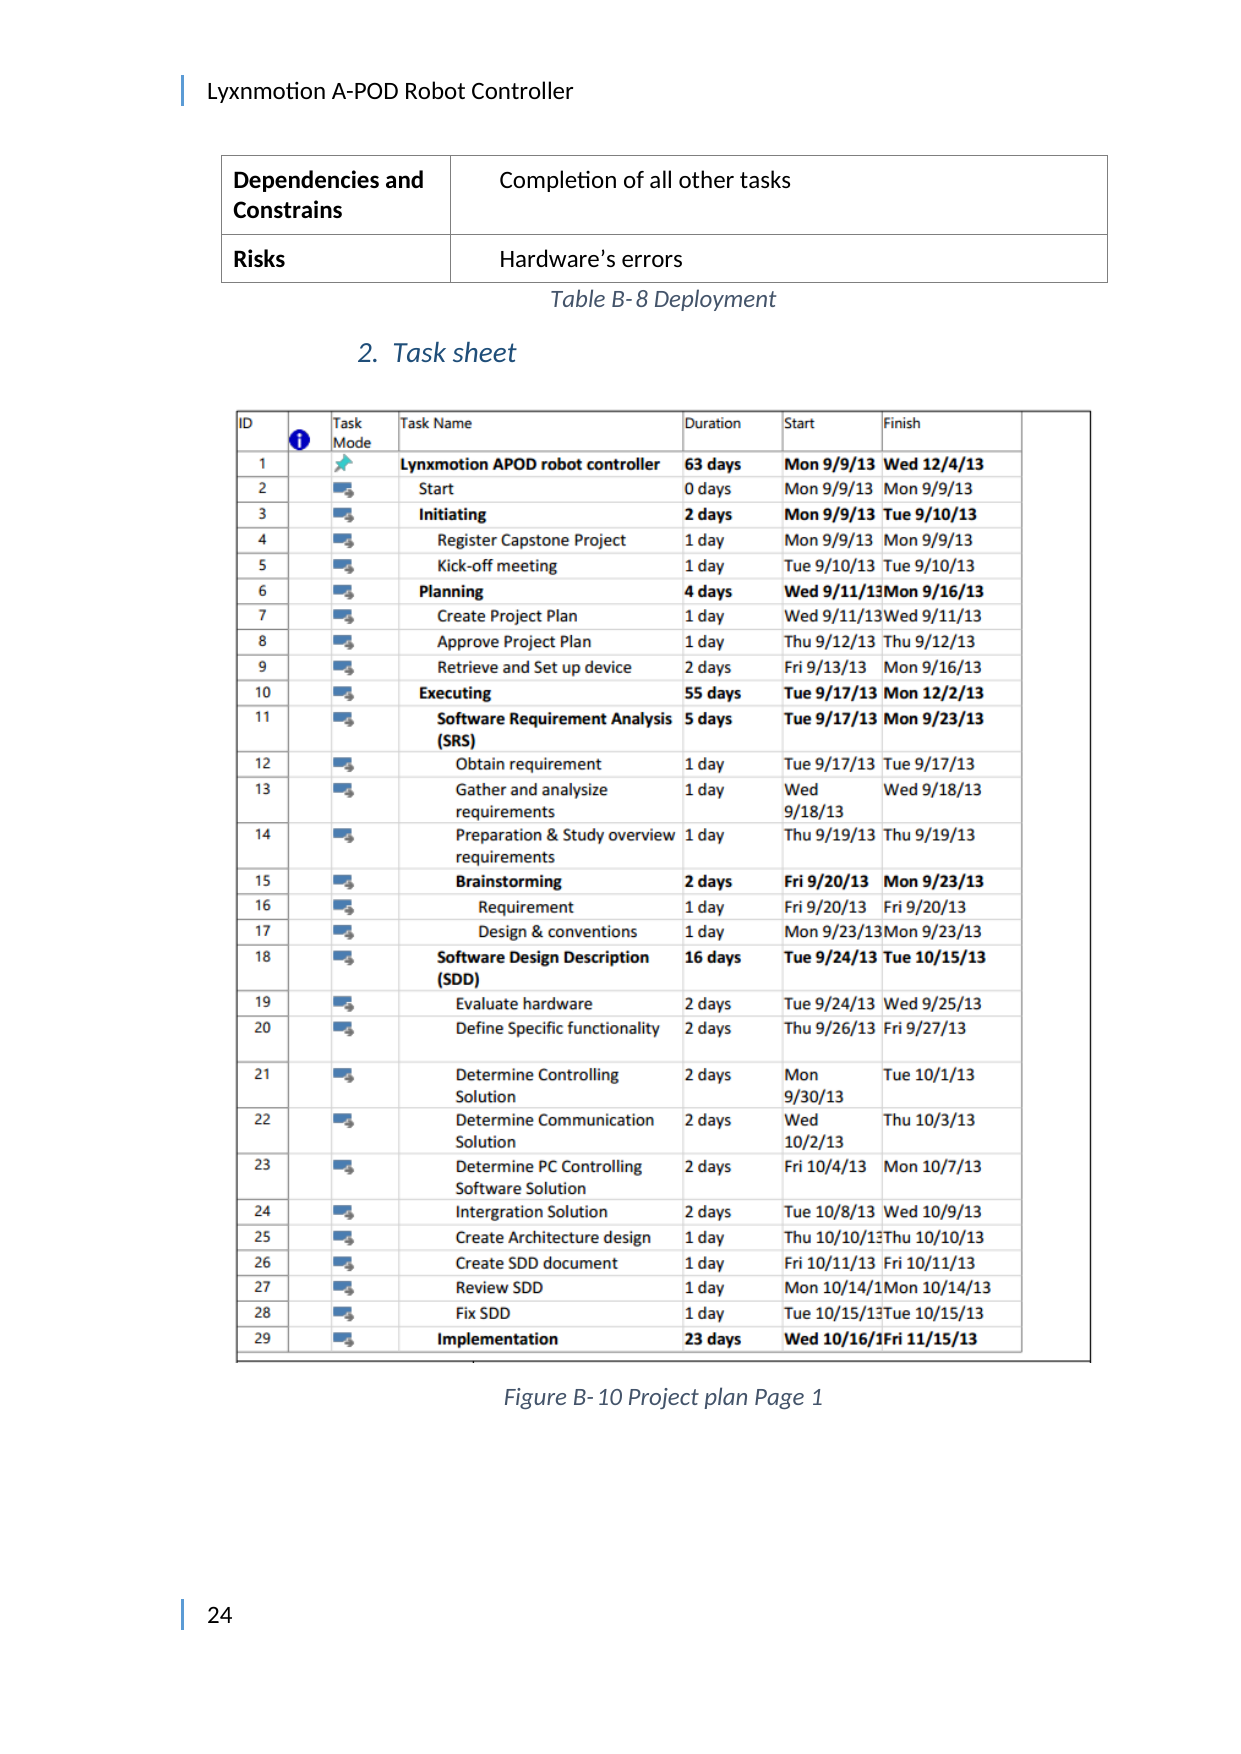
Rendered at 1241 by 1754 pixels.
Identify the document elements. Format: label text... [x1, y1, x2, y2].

picture [206, 372, 1123, 1363]
table_cell Hardware’s errors [451, 235, 1107, 282]
table_cell Dependencies and Constrains [222, 156, 450, 233]
table_cell Risks [222, 235, 450, 282]
subtitle Task sheet [357, 334, 1122, 370]
table_cell Completion of all other tasks [451, 156, 1107, 233]
